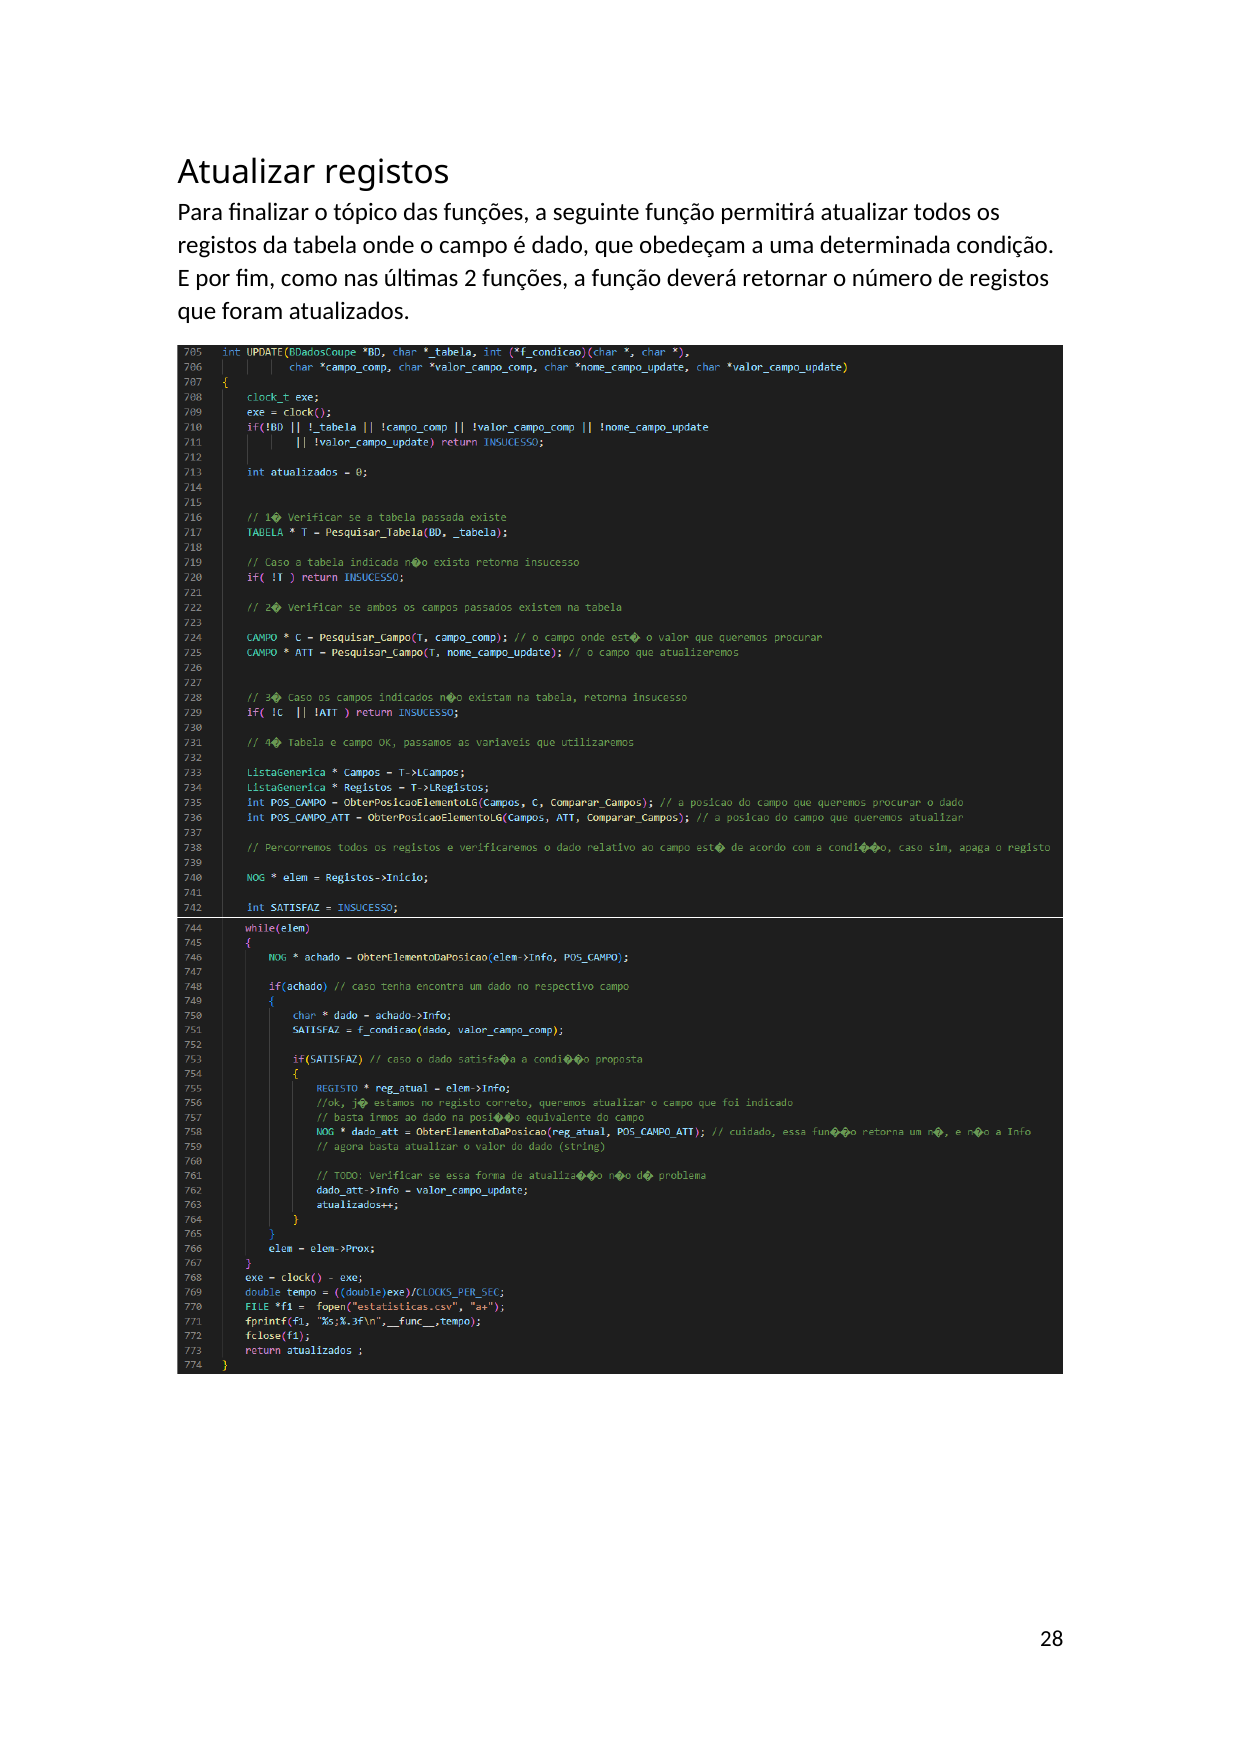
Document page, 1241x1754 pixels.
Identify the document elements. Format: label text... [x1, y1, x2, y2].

text Para finalizar o tópico das funções, a seguinte função permitirá atualizar todos os registos da tabela onde o campo é dado, que obedeçam a uma determinada condição. E por fim, como nas últimas 2 funções, a função deverá retornar o número de registos que foram atualizados. [177, 197, 1063, 326]
picture [177, 345, 1063, 917]
picture [177, 918, 1063, 1374]
subtitle Atualizar registos [177, 148, 1063, 193]
